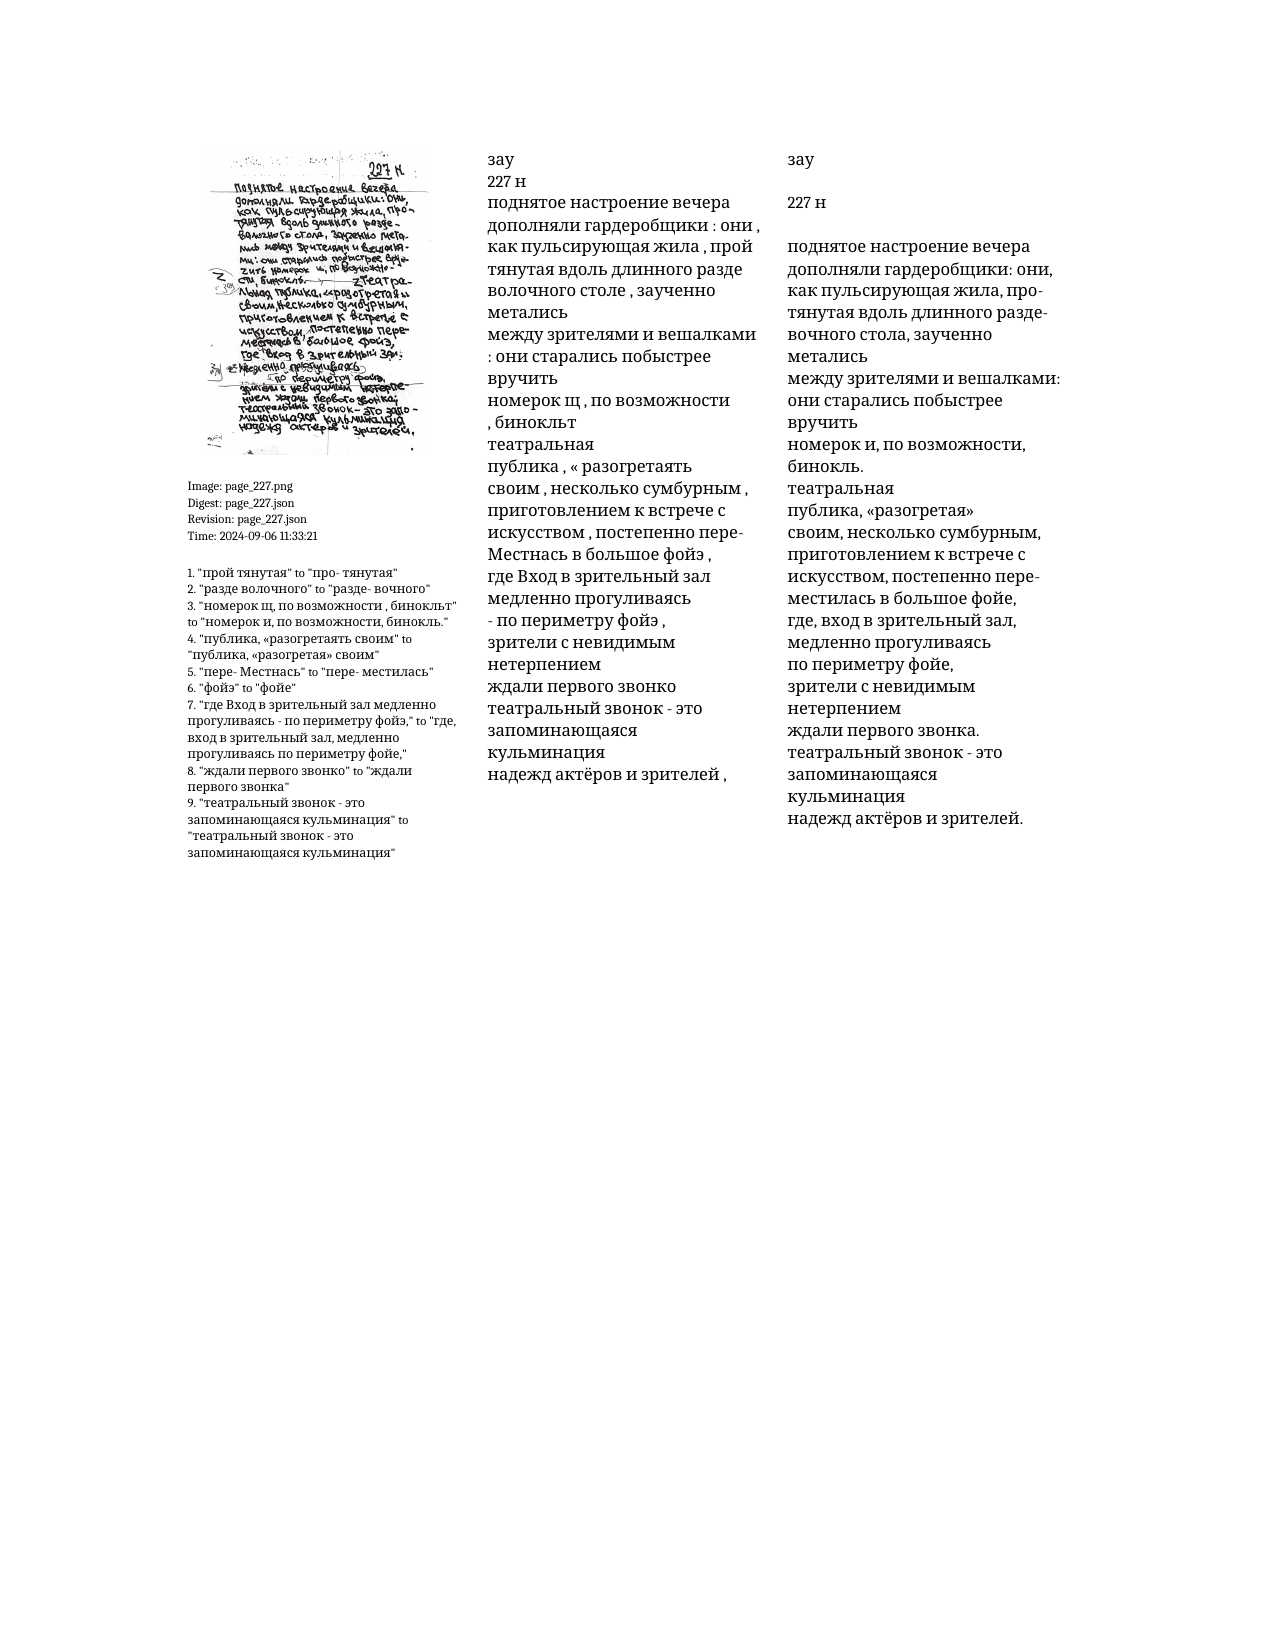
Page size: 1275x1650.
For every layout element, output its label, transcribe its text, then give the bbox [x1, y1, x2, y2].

table_header зау 227 н поднятое настроение вечера дополняли гардеробщики : они , как пульсирующая жила , прой тянутая вдоль длинного разде волочного столе , заученно метались между зрителями и вешалками : они старались побыстрее вручить номерок щ , по возможности , бинокльт театральная публика , « разогретаять своим , несколько сумбурным , приготовлением к встрече с искусством , постепенно пере- Местнась в большое фойэ , где Вход в зрительный зал медленно прогуливаясь - по периметру фойэ , зрители с невидимым нетерпением ждали первого звонко театральный звонок - это запоминающаяся кульминация надежд актёров и зрителей , [476, 150, 776, 1500]
picture [206, 150, 432, 455]
table_header зау 227 н поднятое настроение вечера дополняли гардеробщики: они, как пульсирующая жила, про- тянутая вдоль длинного разде- вочного стола, заученно метались между зрителями и вешалками: они старались побыстрее вручить номерок и, по возможности, бинокль. театральная публика, «разогретая» своим, несколько сумбурным, приготовлением к встрече с искусством, постепенно пере- местилась в большое фойе, где, вход в зрительный зал, медленно прогуливаясь по периметру фойе, зрители с невидимым нетерпением ждали первого звонка. театральный звонок - это запоминающаяся кульминация надежд актёров и зрителей. [776, 150, 1076, 1500]
table_header Image: page_227.png Digest: page_227.json Revision: page_227.json Time: 2024-09-06 11:33:21 1. "прой тянутая" to "про- тянутая" 2. "разде волочного" to "разде- вочного" 3. "номерок щ, по возможности , бинокльт" to "номерок и, по возможности, бинокль." 4. "публика, «разогретаять своим" to "публика, «разогретая» своим" 5. "пере- Местнась" to "пере- местилась" 6. "фойэ" to "фойе" 7. "где Вход в зрительный зал медленно прогуливаясь - по периметру фойэ," to "где, вход в зрительный зал, медленно прогуливаясь по периметру фойе," 8. "ждали первого звонко" to "ждали первого звонка" 9. "театральный звонок - это запоминающаяся кульминация" to "театральный звонок - это запоминающаяся кульминация" [176, 150, 476, 1500]
